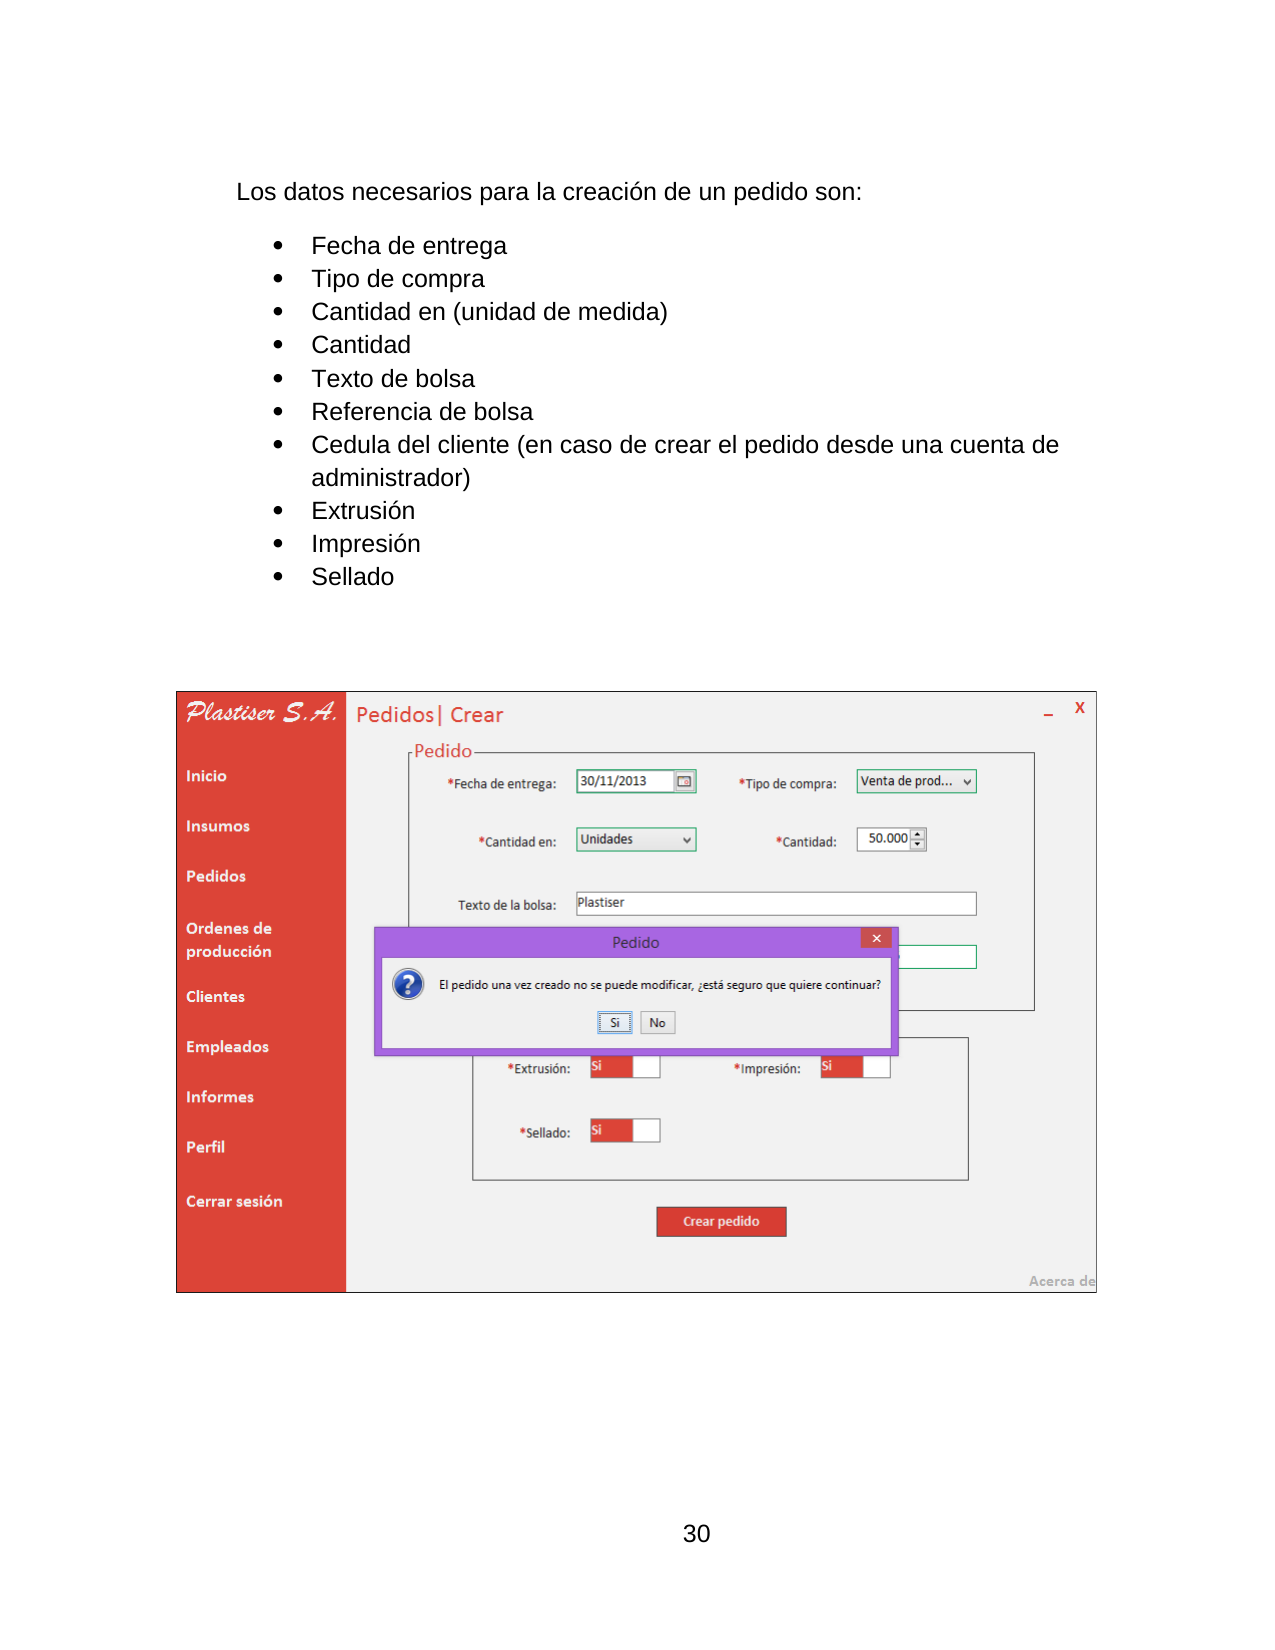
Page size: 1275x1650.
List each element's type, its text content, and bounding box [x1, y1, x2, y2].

list Tipo de compra [274, 264, 1157, 293]
list Cedula del cliente (en caso de crear el pedido desde una cuenta de administrador) [274, 430, 1157, 492]
list Referencia de bolsa [274, 397, 1157, 426]
list Cantidad [274, 330, 1157, 359]
text Los datos necesarios para la creación de un pedido son: [236, 177, 1157, 206]
picture [176, 691, 1097, 1293]
list Cantidad en (unidad de medida) [274, 297, 1157, 326]
list Sellado [274, 562, 1157, 591]
list Fecha de entrega [274, 231, 1157, 260]
list Texto de bolsa [274, 363, 1157, 392]
list Extrusión [274, 496, 1157, 525]
list Impresión [274, 529, 1157, 558]
